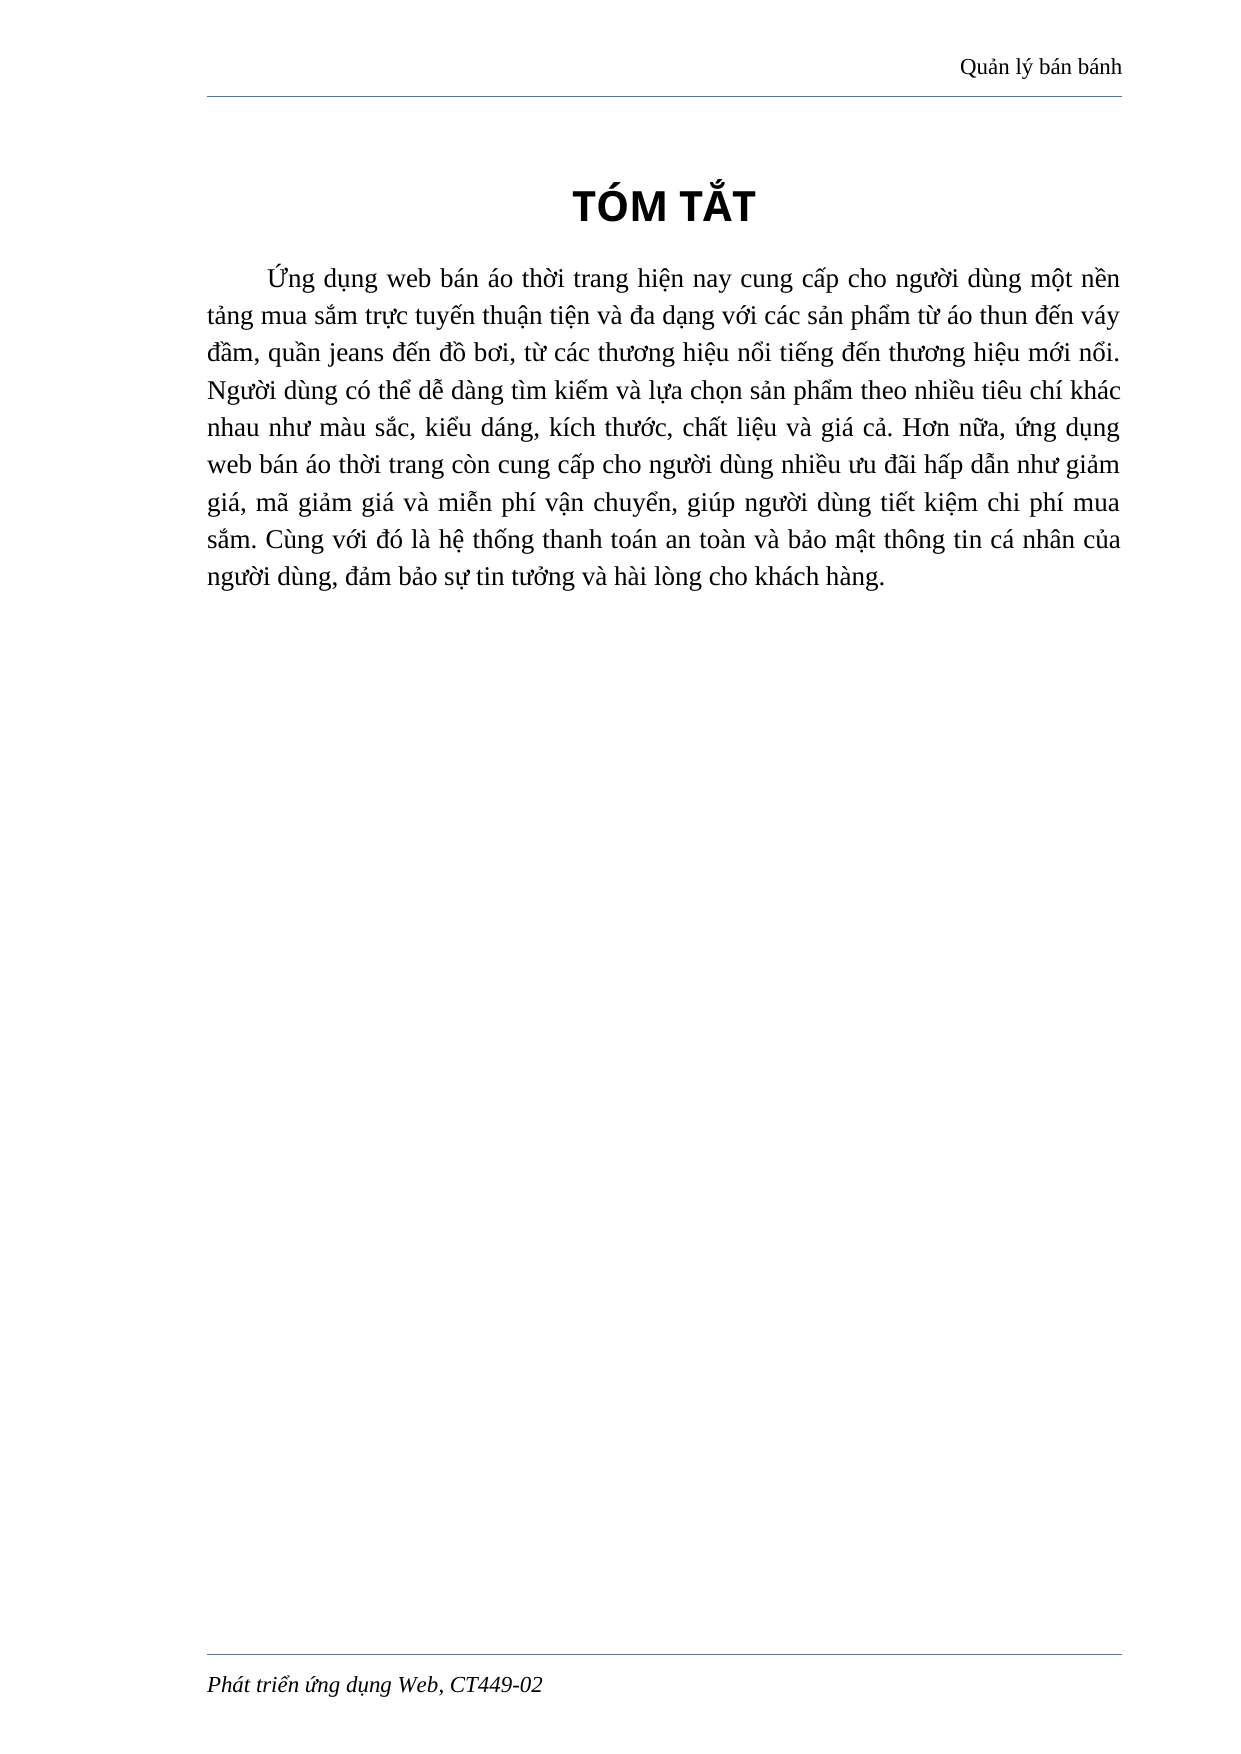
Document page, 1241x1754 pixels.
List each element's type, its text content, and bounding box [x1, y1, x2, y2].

text Ứng dụng web bán áo thời trang hiện nay cung cấp cho người dùng một nền tảng mua sắm trực tuyến thuận tiện và đa dạng với các sản phẩm từ áo thun đến váy đầm, quần jeans đến đồ bơi, từ các thương hiệu nổi tiếng đến thương hiệu mới nổi. Người dùng có thể dễ dàng tìm kiếm và lựa chọn sản phẩm theo nhiều tiêu chí khác nhau như màu sắc, kiểu dáng, kích thước, chất liệu và giá cả. Hơn nữa, ứng dụng web bán áo thời trang còn cung cấp cho người dùng nhiều ưu đãi hấp dẫn như giảm giá, mã giảm giá và miễn phí vận chuyển, giúp người dùng tiết kiệm chi phí mua sắm. Cùng với đó là hệ thống thanh toán an toàn và bảo mật thông tin cá nhân của người dùng, đảm bảo sự tin tưởng và hài lòng cho khách hàng. [207, 262, 1122, 591]
subtitle TÓM TẮT [207, 177, 1122, 234]
